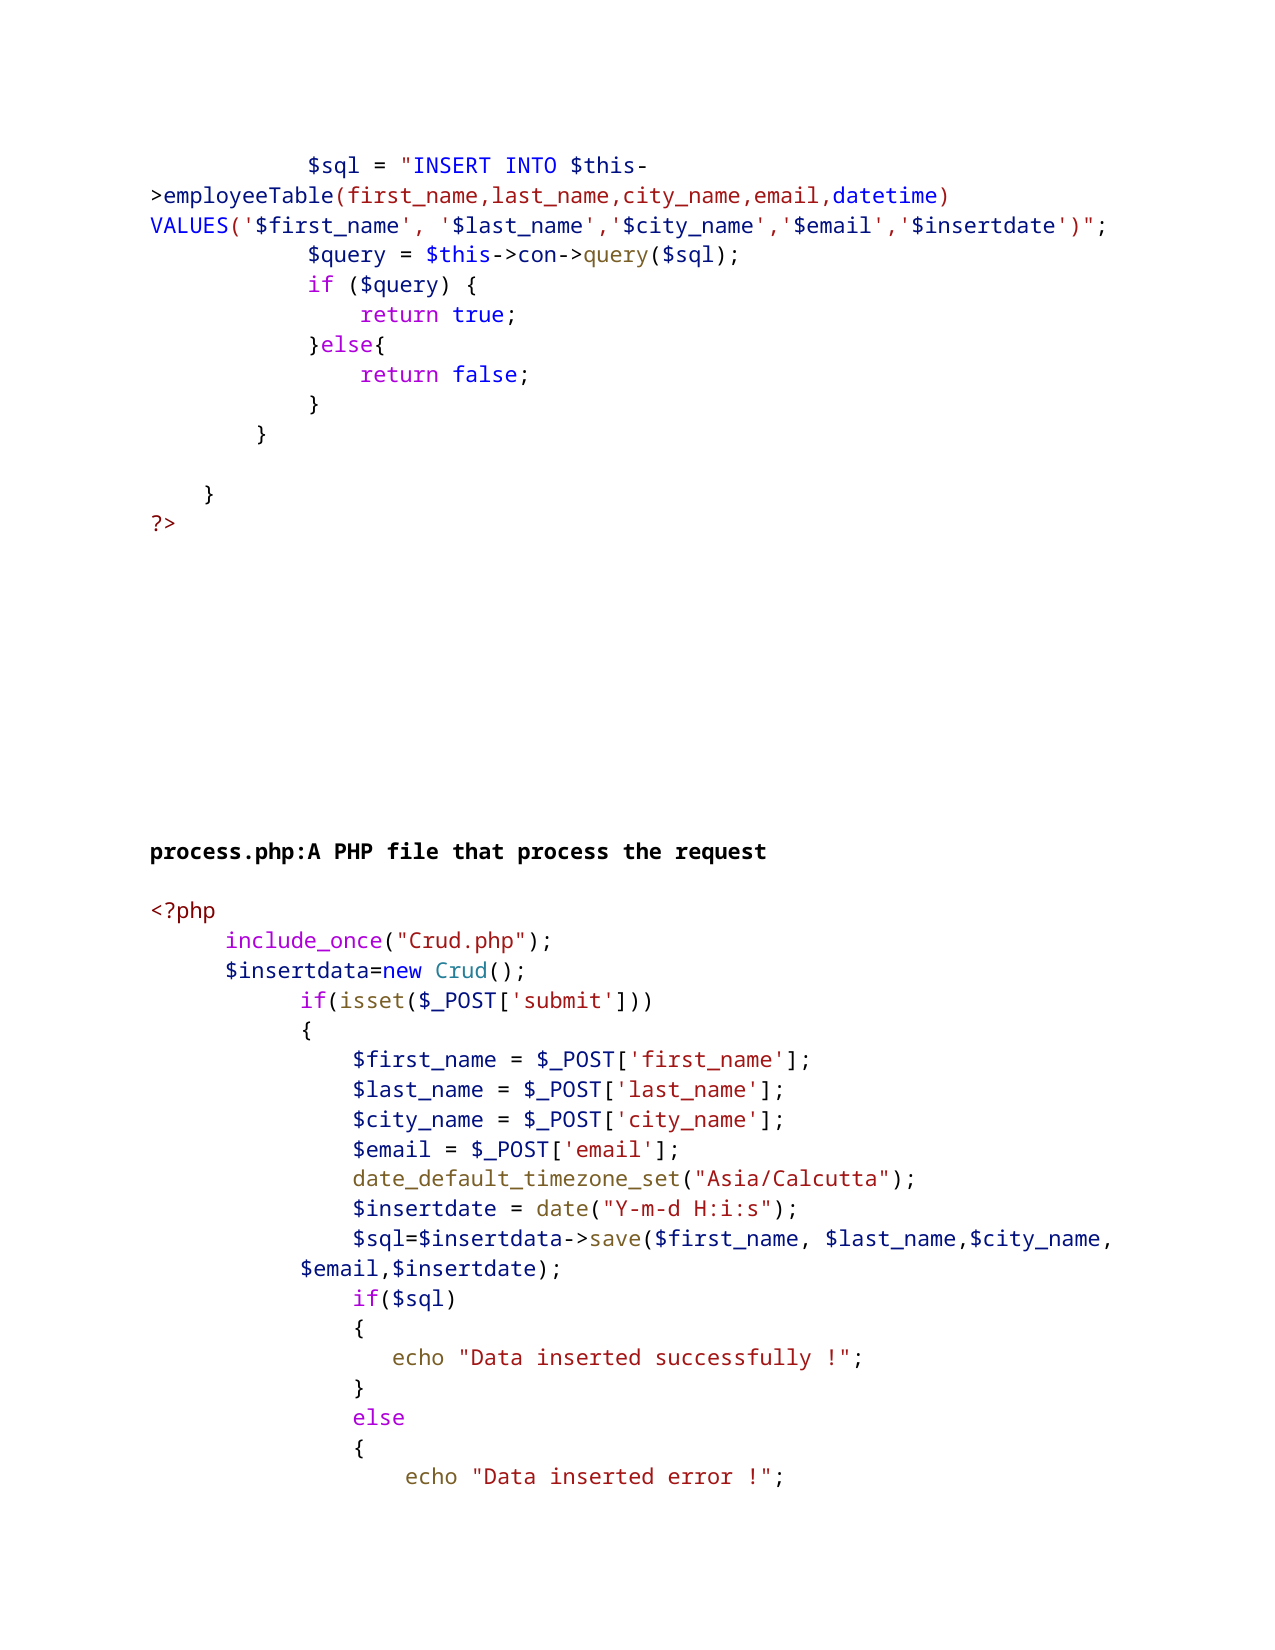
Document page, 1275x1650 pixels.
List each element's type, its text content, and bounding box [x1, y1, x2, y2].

text process.php:A PHP file that process the request [150, 836, 1125, 865]
text <?php [150, 895, 1125, 925]
text echo "Data inserted error !"; [300, 1461, 1125, 1491]
text $sql=$insertdata->save($first_name, $last_name,$city_name,$email,$insertdate); [300, 1223, 1125, 1282]
text return true; [150, 299, 1125, 329]
text $first_name = $_POST['first_name']; [300, 1044, 1125, 1074]
text $email = $_POST['email']; [300, 1133, 1125, 1163]
text } [300, 1372, 1125, 1402]
text ?> [150, 507, 1125, 537]
text $insertdata=new Crud(); [225, 955, 1125, 984]
text include_once("Crud.php"); [225, 925, 1125, 955]
text } [150, 388, 1125, 418]
text }else{ [150, 329, 1125, 358]
text $city_name = $_POST['city_name']; [300, 1104, 1125, 1133]
text return false; [150, 358, 1125, 388]
text } [150, 478, 1125, 507]
text { [300, 1014, 1125, 1044]
text if(isset($_POST['submit'])) [300, 984, 1125, 1014]
text $sql = "INSERT INTO $this->employeeTable(first_name,last_name,city_name,email,datetime) VALUES('$first_name', '$last_name','$city_name','$email','$insertdate')"; [150, 150, 1125, 239]
text date_default_timezone_set("Asia/Calcutta"); [300, 1163, 1125, 1193]
text echo "Data inserted successfully !"; [300, 1342, 1125, 1372]
text $insertdate = date("Y-m-d H:i:s"); [300, 1193, 1125, 1223]
text { [300, 1431, 1125, 1461]
text } [150, 418, 1125, 448]
text { [300, 1312, 1125, 1342]
text if ($query) { [150, 269, 1125, 299]
text if($sql) [300, 1282, 1125, 1312]
text else [300, 1402, 1125, 1431]
text $query = $this->con->query($sql); [150, 239, 1125, 269]
text $last_name = $_POST['last_name']; [300, 1074, 1125, 1104]
